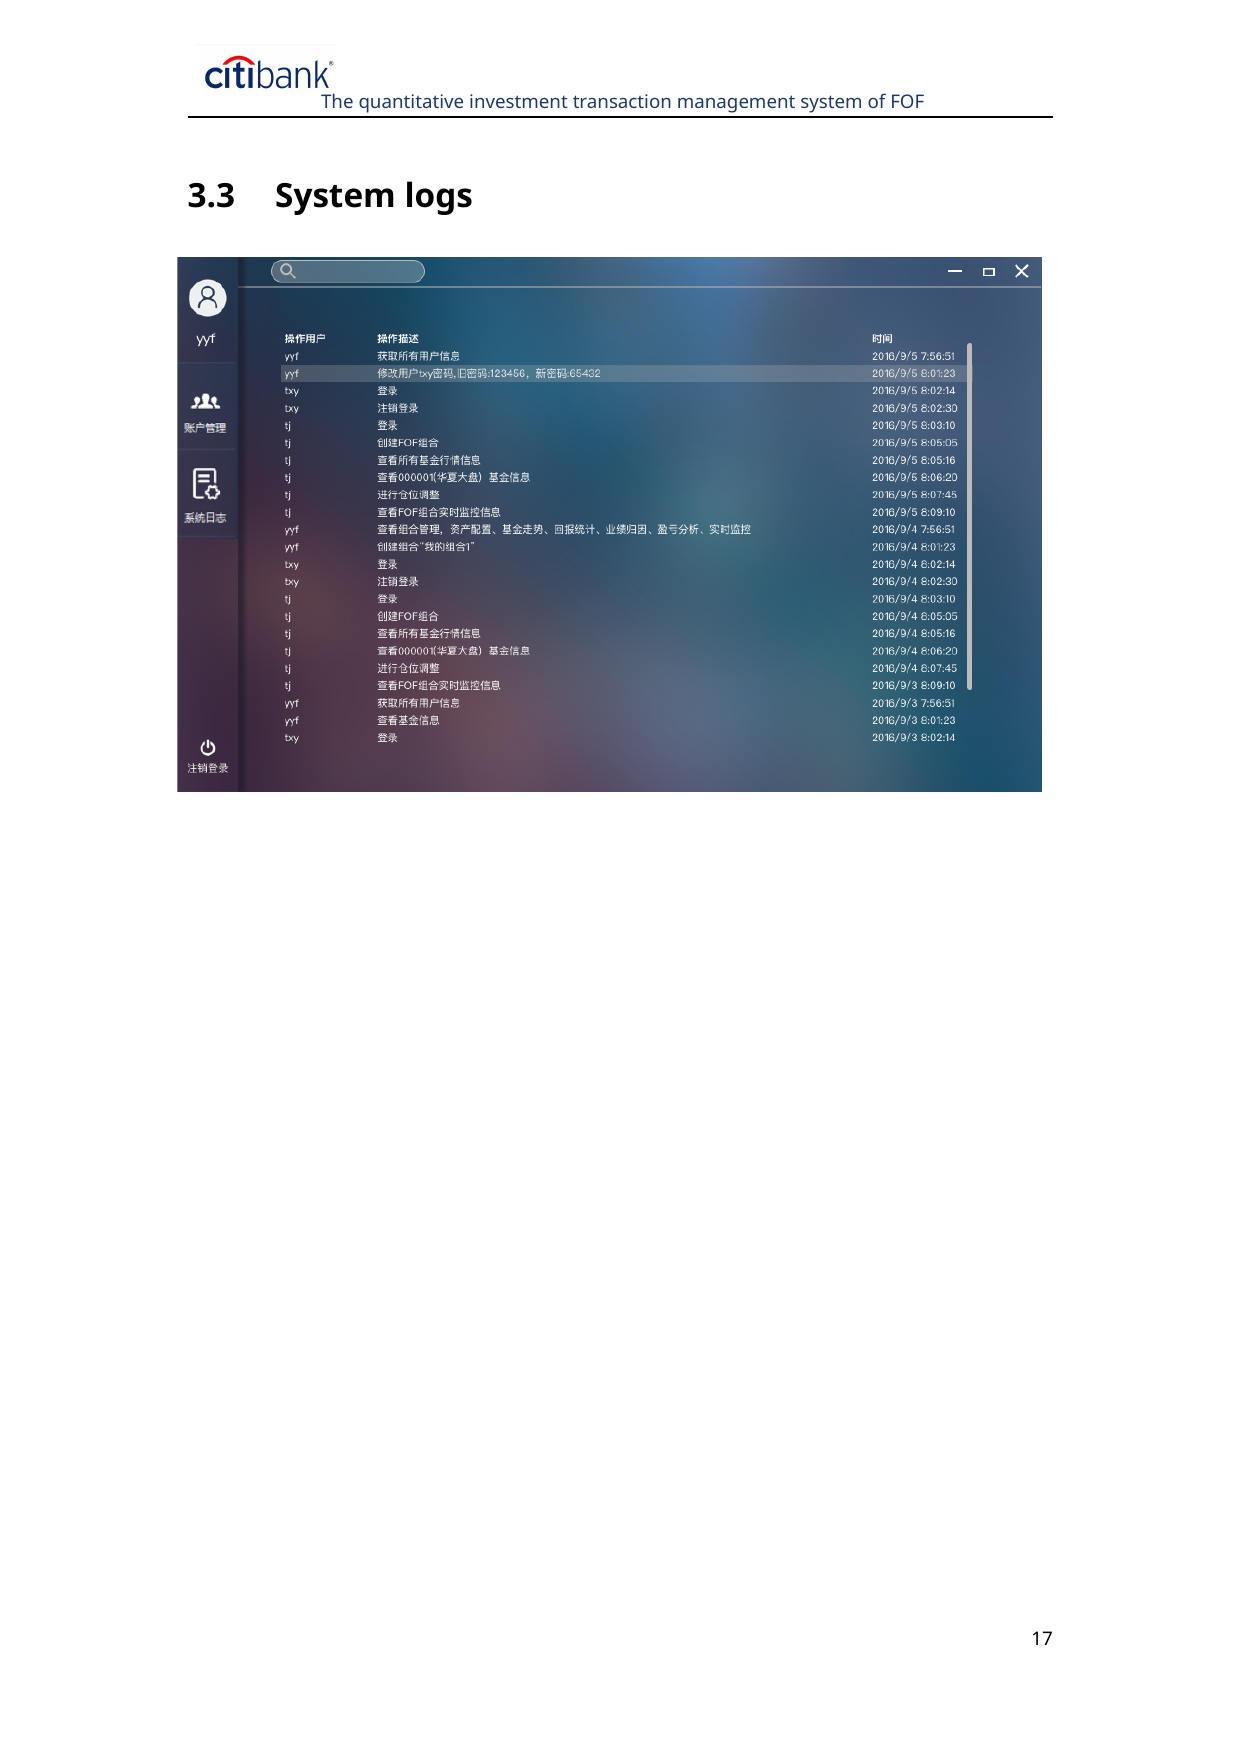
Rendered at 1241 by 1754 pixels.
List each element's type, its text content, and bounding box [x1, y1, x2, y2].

subtitle System logs [187, 162, 1053, 227]
picture [177, 257, 1042, 792]
picture [195, 44, 337, 99]
